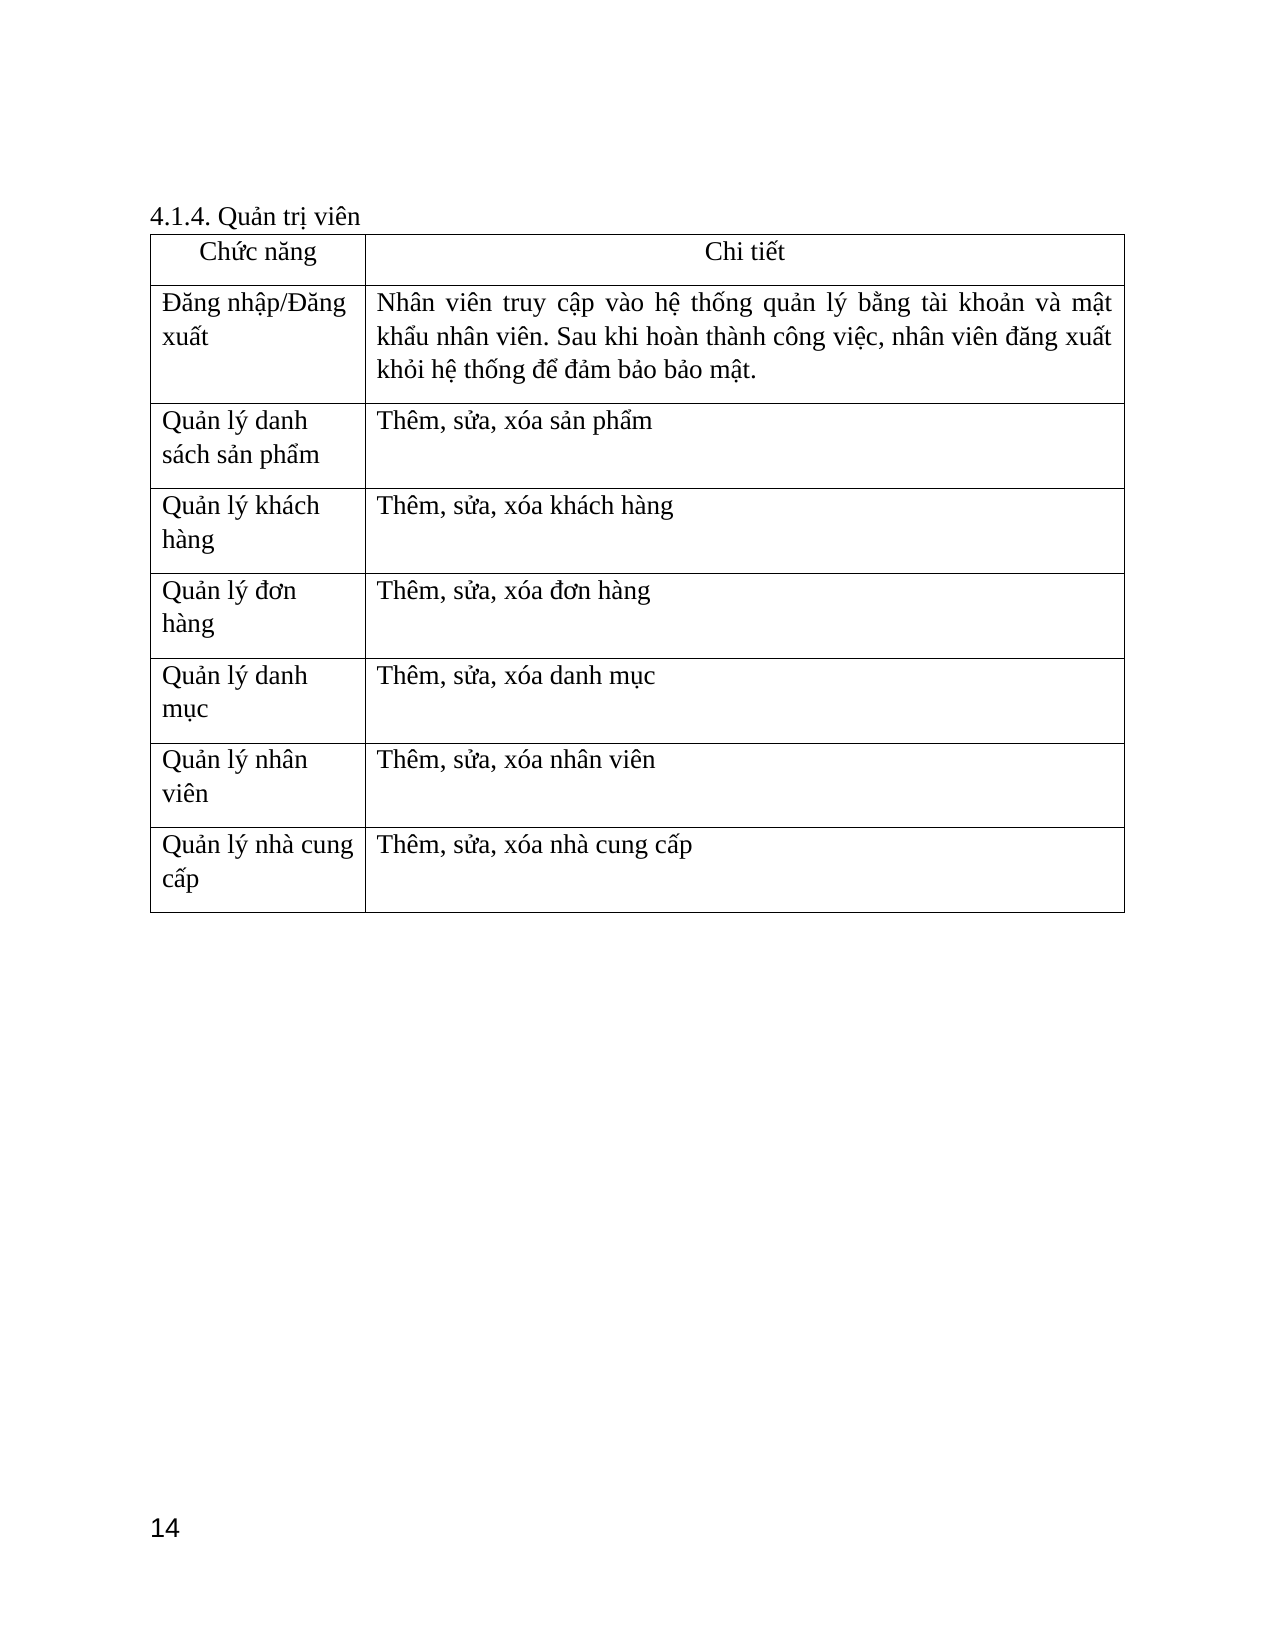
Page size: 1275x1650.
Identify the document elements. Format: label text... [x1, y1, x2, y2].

table_header Chức năng [151, 235, 365, 285]
table_cell Quản lý danh mục [151, 659, 365, 742]
table_cell Quản lý khách hàng [151, 489, 365, 573]
table_cell Thêm, sửa, xóa khách hàng [366, 489, 1124, 573]
subtitle 4.1.4. Quản trị viên [150, 200, 1125, 231]
table_header Chi tiết [366, 235, 1124, 285]
table_cell Quản lý đơn hàng [151, 574, 365, 658]
table_cell Thêm, sửa, xóa sản phẩm [366, 404, 1124, 488]
table_cell Đăng nhập/Đăng xuất [151, 286, 365, 403]
table_cell Thêm, sửa, xóa danh mục [366, 659, 1124, 742]
table_cell Quản lý danh sách sản phẩm [151, 404, 365, 488]
table_cell Thêm, sửa, xóa nhân viên [366, 744, 1124, 827]
table_cell Thêm, sửa, xóa đơn hàng [366, 574, 1124, 658]
table_cell Thêm, sửa, xóa nhà cung cấp [366, 828, 1124, 912]
table_cell Nhân viên truy cập vào hệ thống quản lý bằng tài khoản và mật khẩu nhân viên. Sau khi hoàn thành công việc, nhân viên đăng xuất khỏi hệ thống để đảm bảo bảo mật. [366, 286, 1124, 403]
table_cell Quản lý nhân viên [151, 744, 365, 827]
table_cell Quản lý nhà cung cấp [151, 828, 365, 912]
